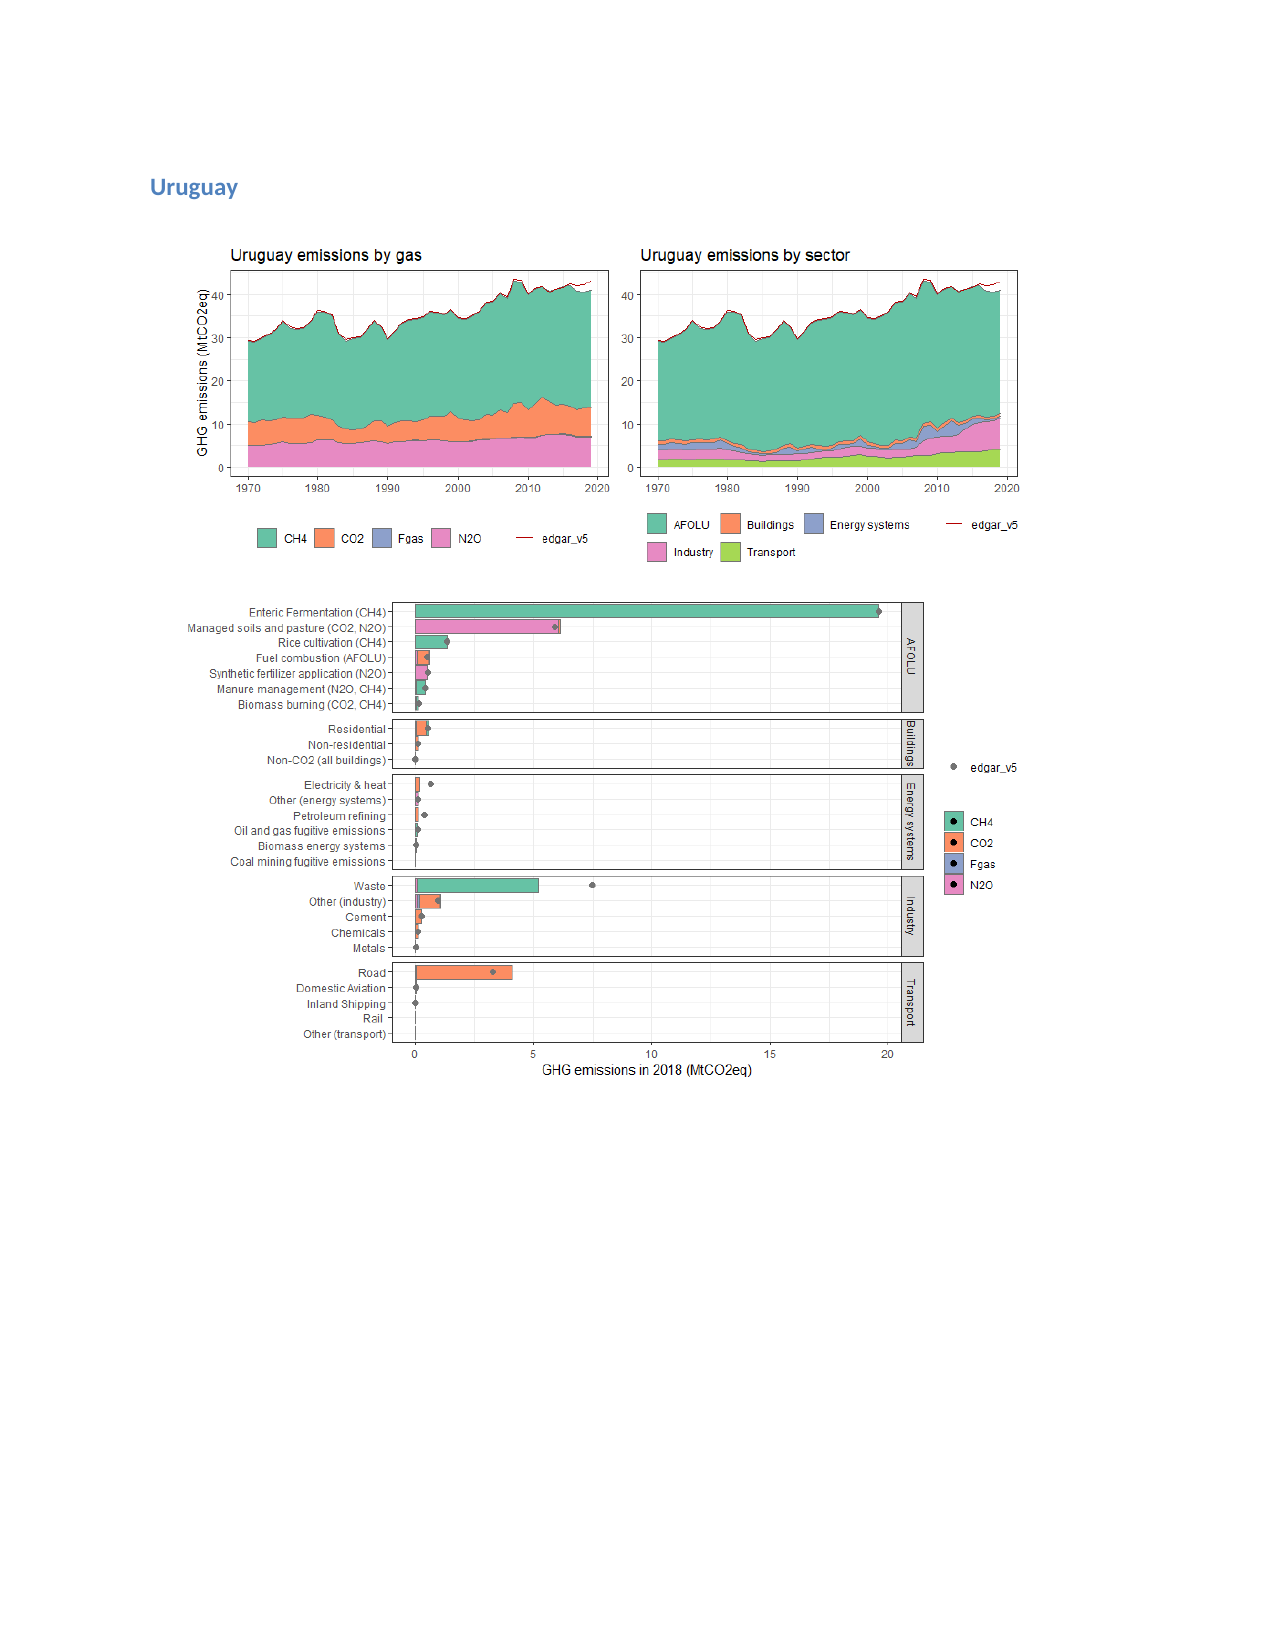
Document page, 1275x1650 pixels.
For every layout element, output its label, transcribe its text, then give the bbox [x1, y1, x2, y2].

subtitle Uruguay [150, 171, 1125, 201]
picture [168, 220, 1044, 1096]
